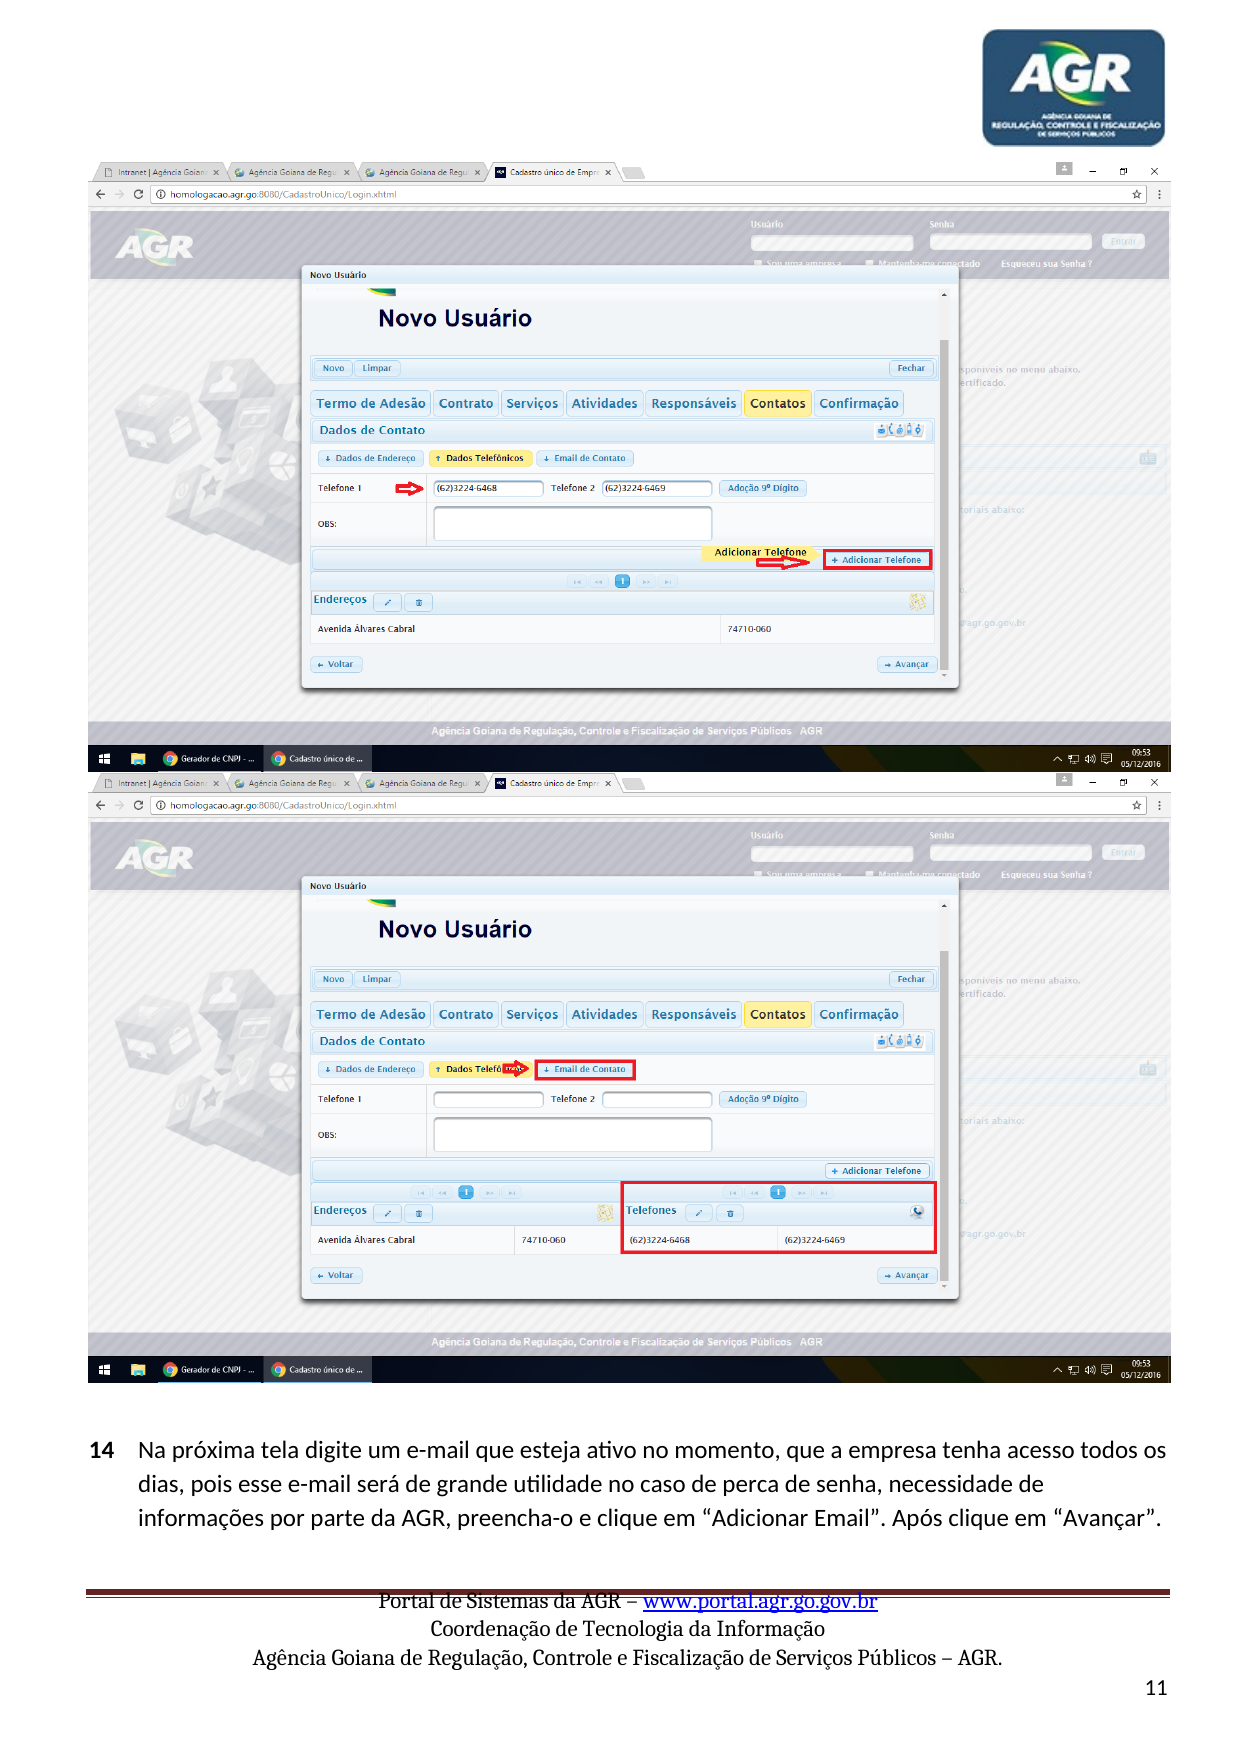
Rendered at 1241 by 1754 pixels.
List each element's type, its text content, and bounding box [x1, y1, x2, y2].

picture [88, 773, 1171, 1383]
picture [982, 29, 1166, 147]
picture [88, 162, 1171, 772]
list Na próxima tela digite um e-mail que esteja ativo no momento, que a empresa tenha acesso todos os dias, pois esse e-mail será de grande utilidade no caso de perca de senha, necessidade de informações por parte da AGR, preencha-o e clique em “Adicionar Email”. Após clique em “Avançar”. [89, 1434, 1169, 1532]
